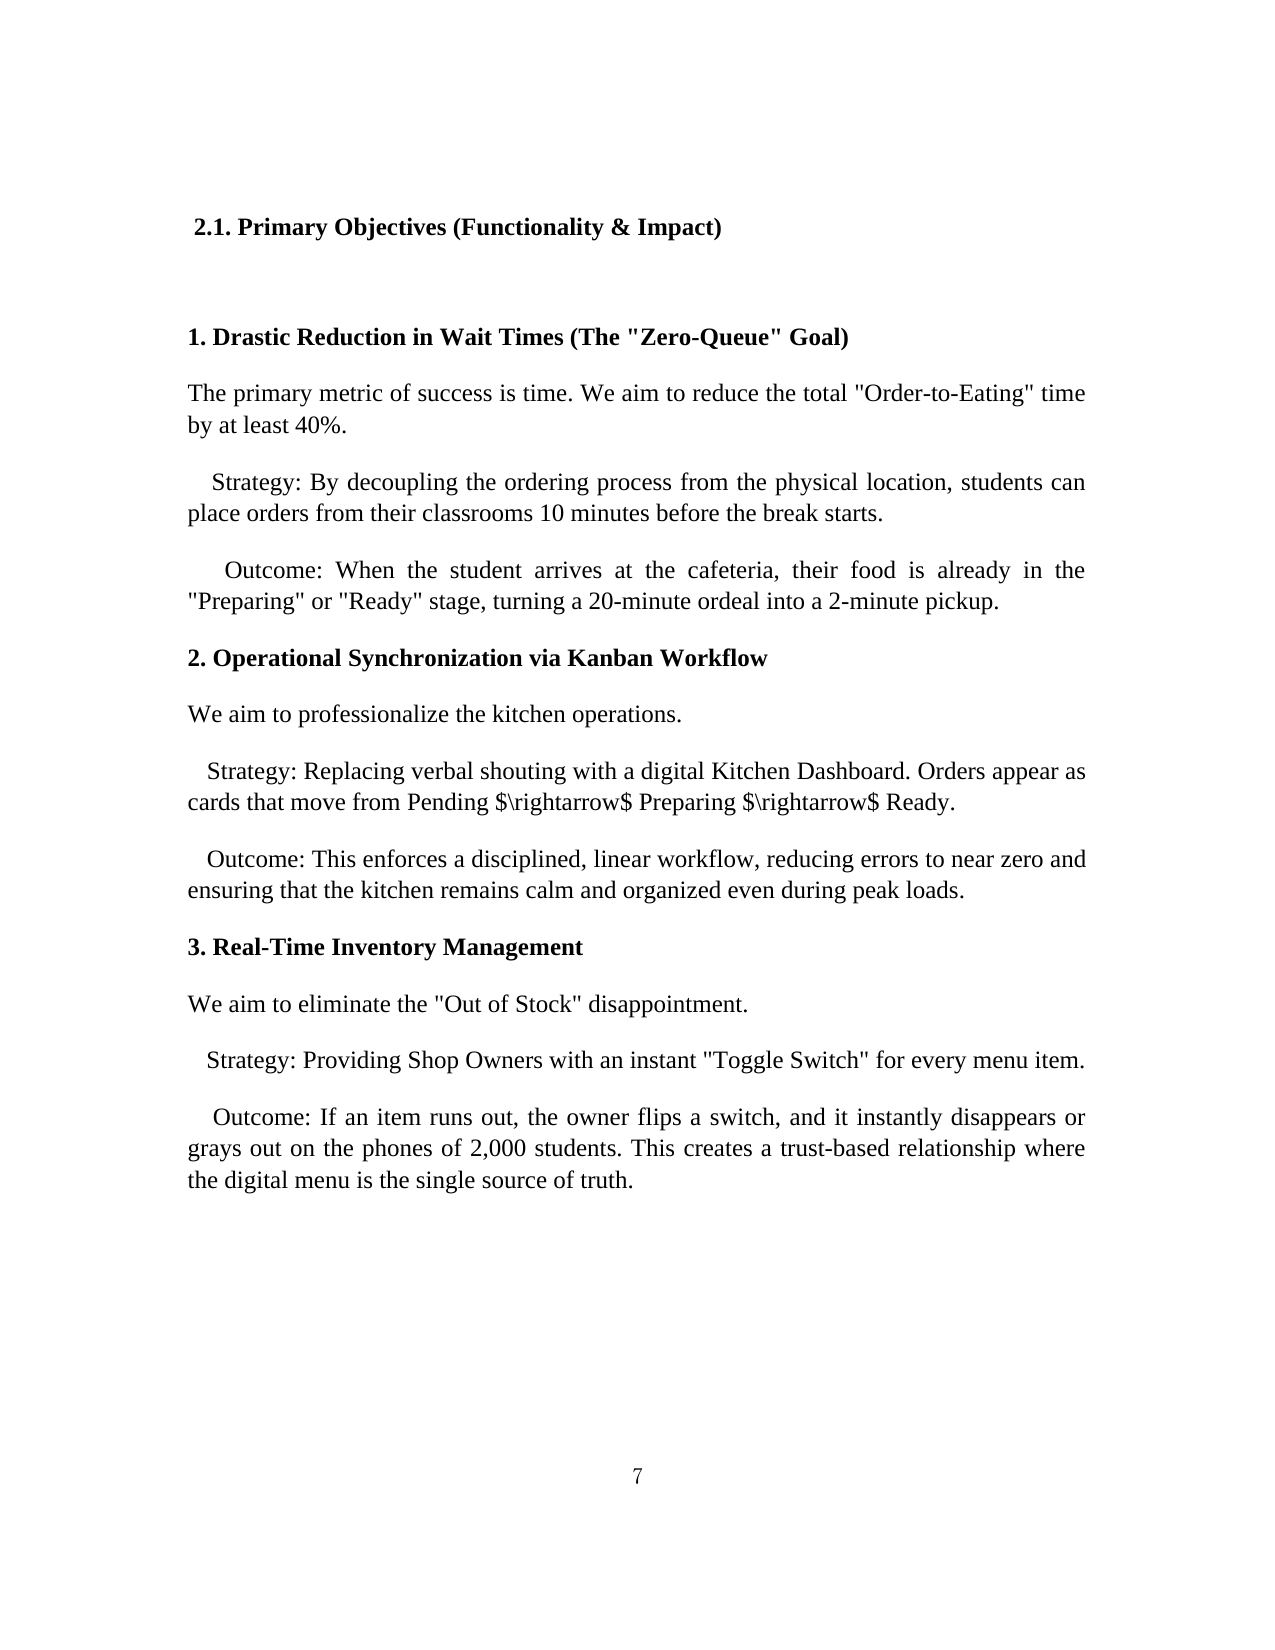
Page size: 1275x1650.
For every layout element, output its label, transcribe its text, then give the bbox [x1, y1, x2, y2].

text Outcome: This enforces a disciplined, linear workflow, reducing errors to near zero and ensuring that the kitchen remains calm and organized even during peak loads. [187, 844, 1087, 904]
text The primary metric of success is time. We aim to reduce the total "Order-to-Eating" time by at least 40%. [187, 378, 1087, 439]
text Strategy: By decoupling the ordering process from the physical location, students can place orders from their classrooms 10 minutes before the break starts. [187, 467, 1087, 527]
text Outcome: If an item runs out, the owner flips a switch, and it instantly disappears or grays out on the phones of 2,000 students. This creates a trust-based relationship where the digital menu is the single source of truth. [187, 1102, 1087, 1194]
text We aim to professionalize the kitchen operations. [187, 699, 1087, 728]
text 2. Operational Synchronization via Kanban Workflow [187, 643, 1087, 672]
text Strategy: Providing Shop Owners with an instant "Toggle Switch" for every menu item. [187, 1045, 1087, 1074]
text 3. Real-Time Inventory Management [187, 932, 1087, 961]
text Strategy: Replacing verbal shouting with a digital Kitchen Dashboard. Orders appear as cards that move from Pending $\rightarrow$ Preparing $\rightarrow$ Ready. [187, 756, 1087, 816]
text Outcome: When the student arrives at the cafeteria, their food is already in the "Preparing" or "Ready" stage, turning a 20-minute ordeal into a 2-minute pickup. [187, 555, 1087, 615]
text 2.1. Primary Objectives (Functionality & Impact) [187, 212, 1087, 240]
text We aim to eliminate the "Out of Stock" disappointment. [187, 989, 1087, 1017]
text 1. Drastic Reduction in Wait Times (The "Zero-Queue" Goal) [187, 322, 1087, 351]
